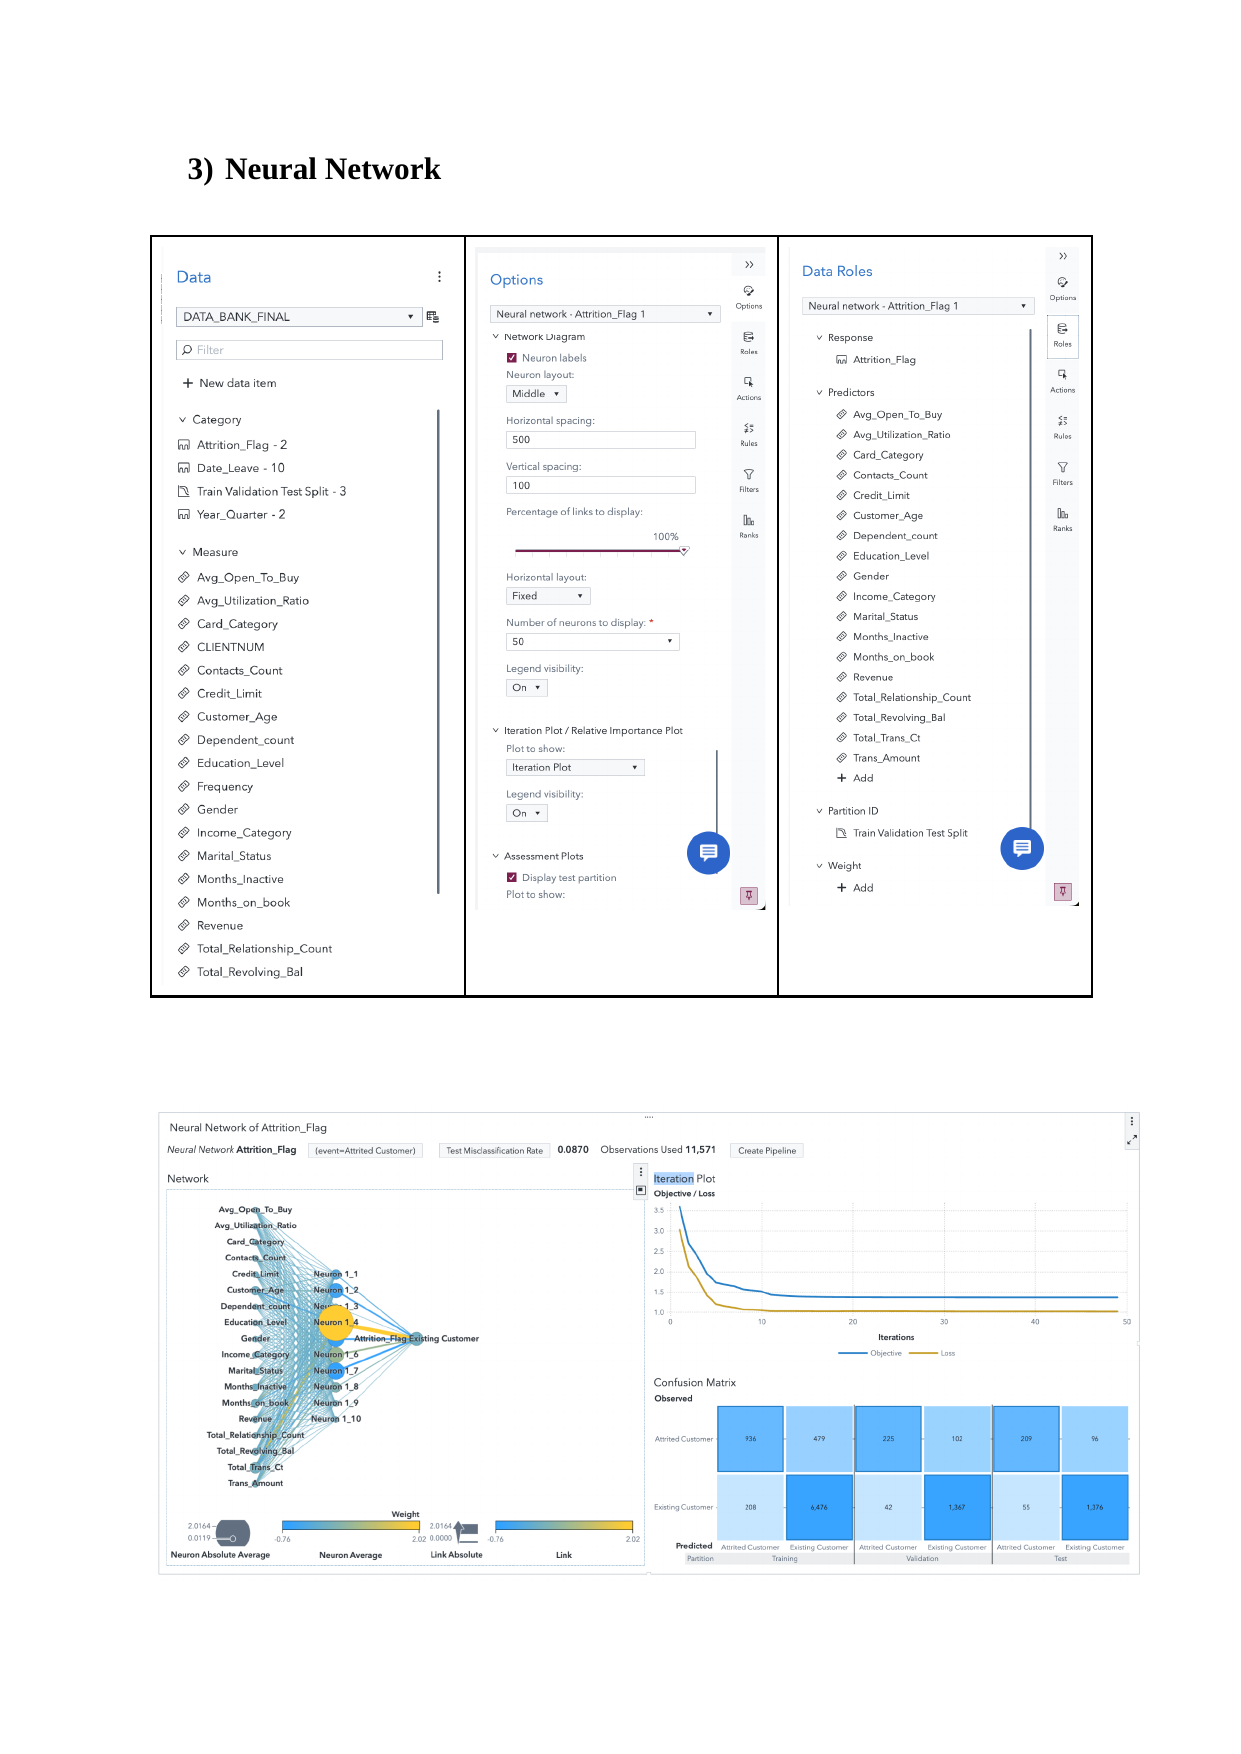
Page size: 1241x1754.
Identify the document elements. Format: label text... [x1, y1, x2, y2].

table_header [779, 237, 1091, 995]
picture [161, 247, 453, 985]
picture [475, 247, 766, 910]
picture [150, 1107, 1143, 1580]
table_header [466, 237, 777, 995]
picture [788, 247, 1079, 906]
list Neural Network [187, 150, 1090, 186]
table_header [152, 237, 464, 995]
